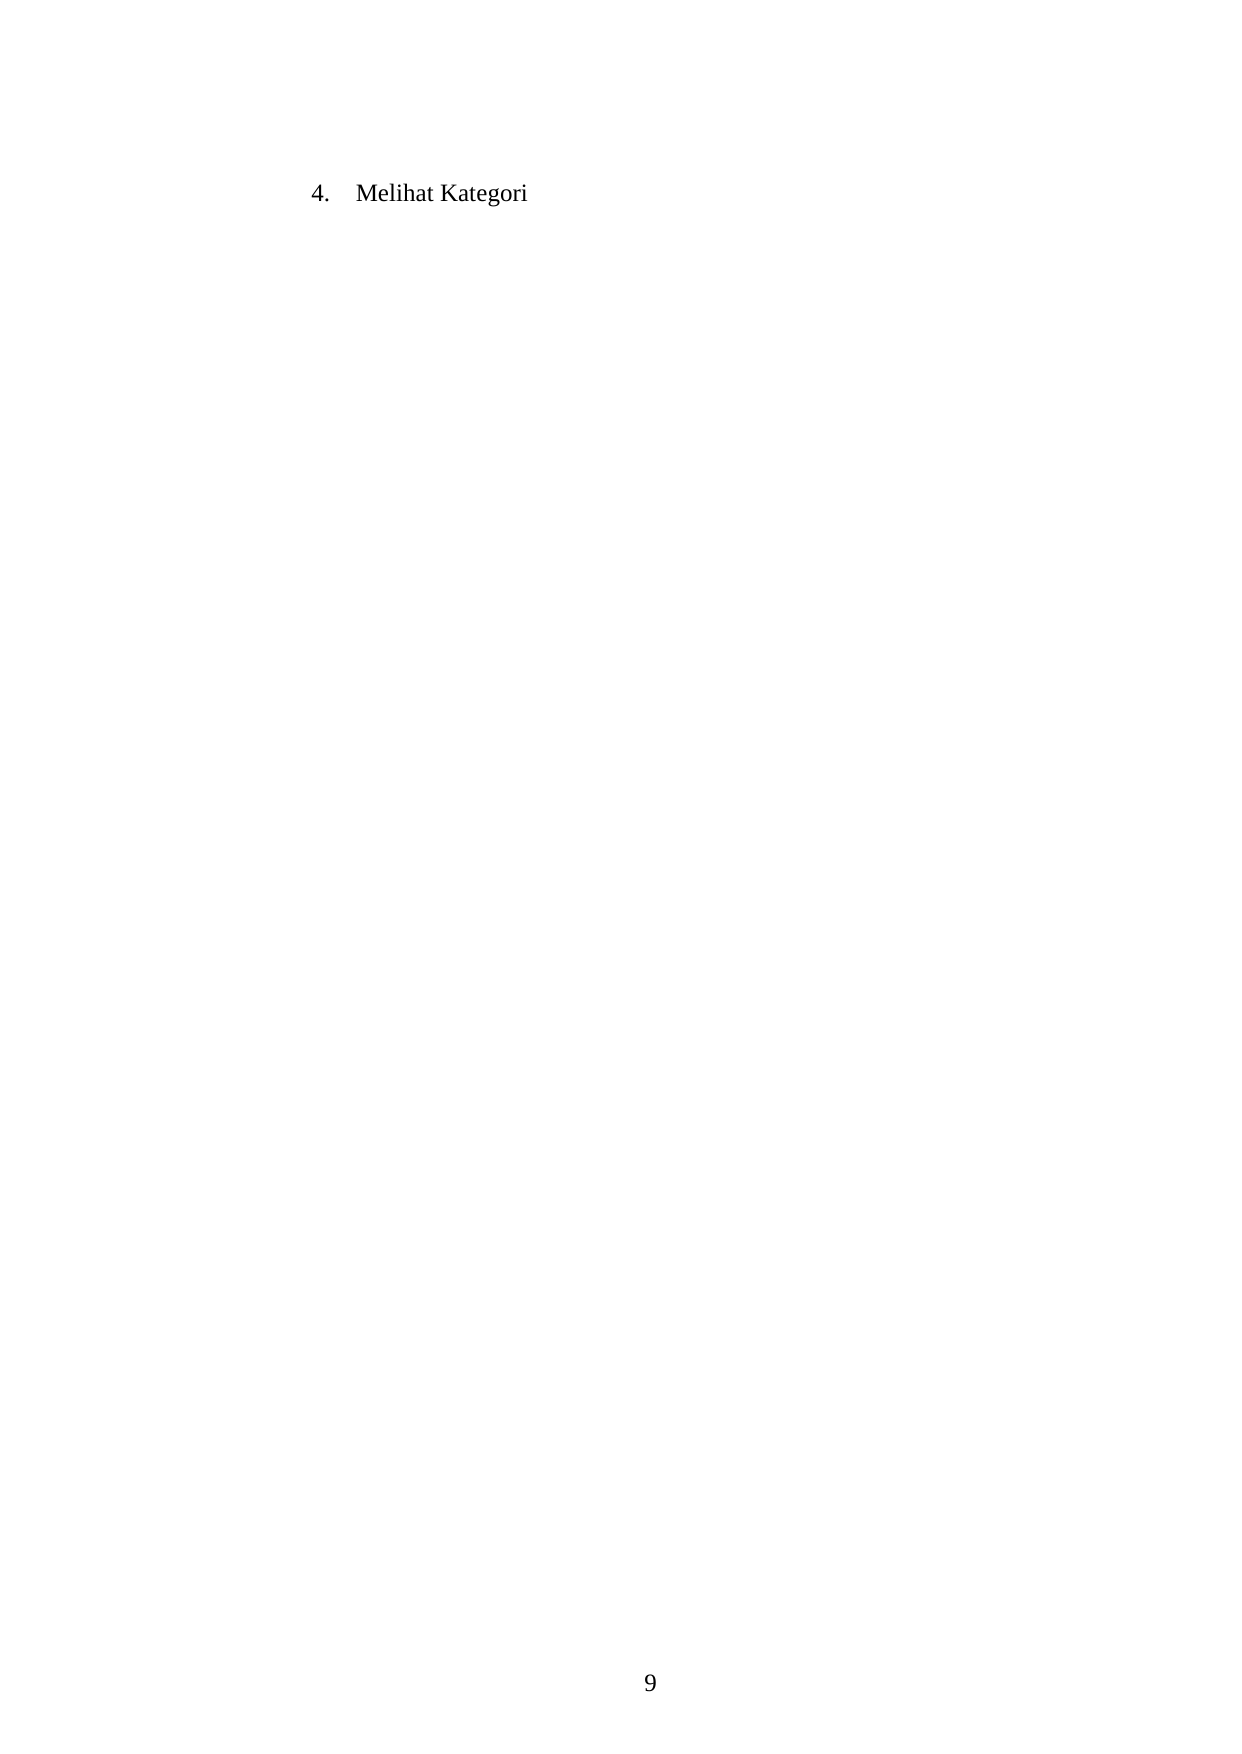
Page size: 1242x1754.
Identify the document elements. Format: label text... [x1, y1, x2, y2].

text 4. Melihat Kategori [311, 177, 1064, 207]
